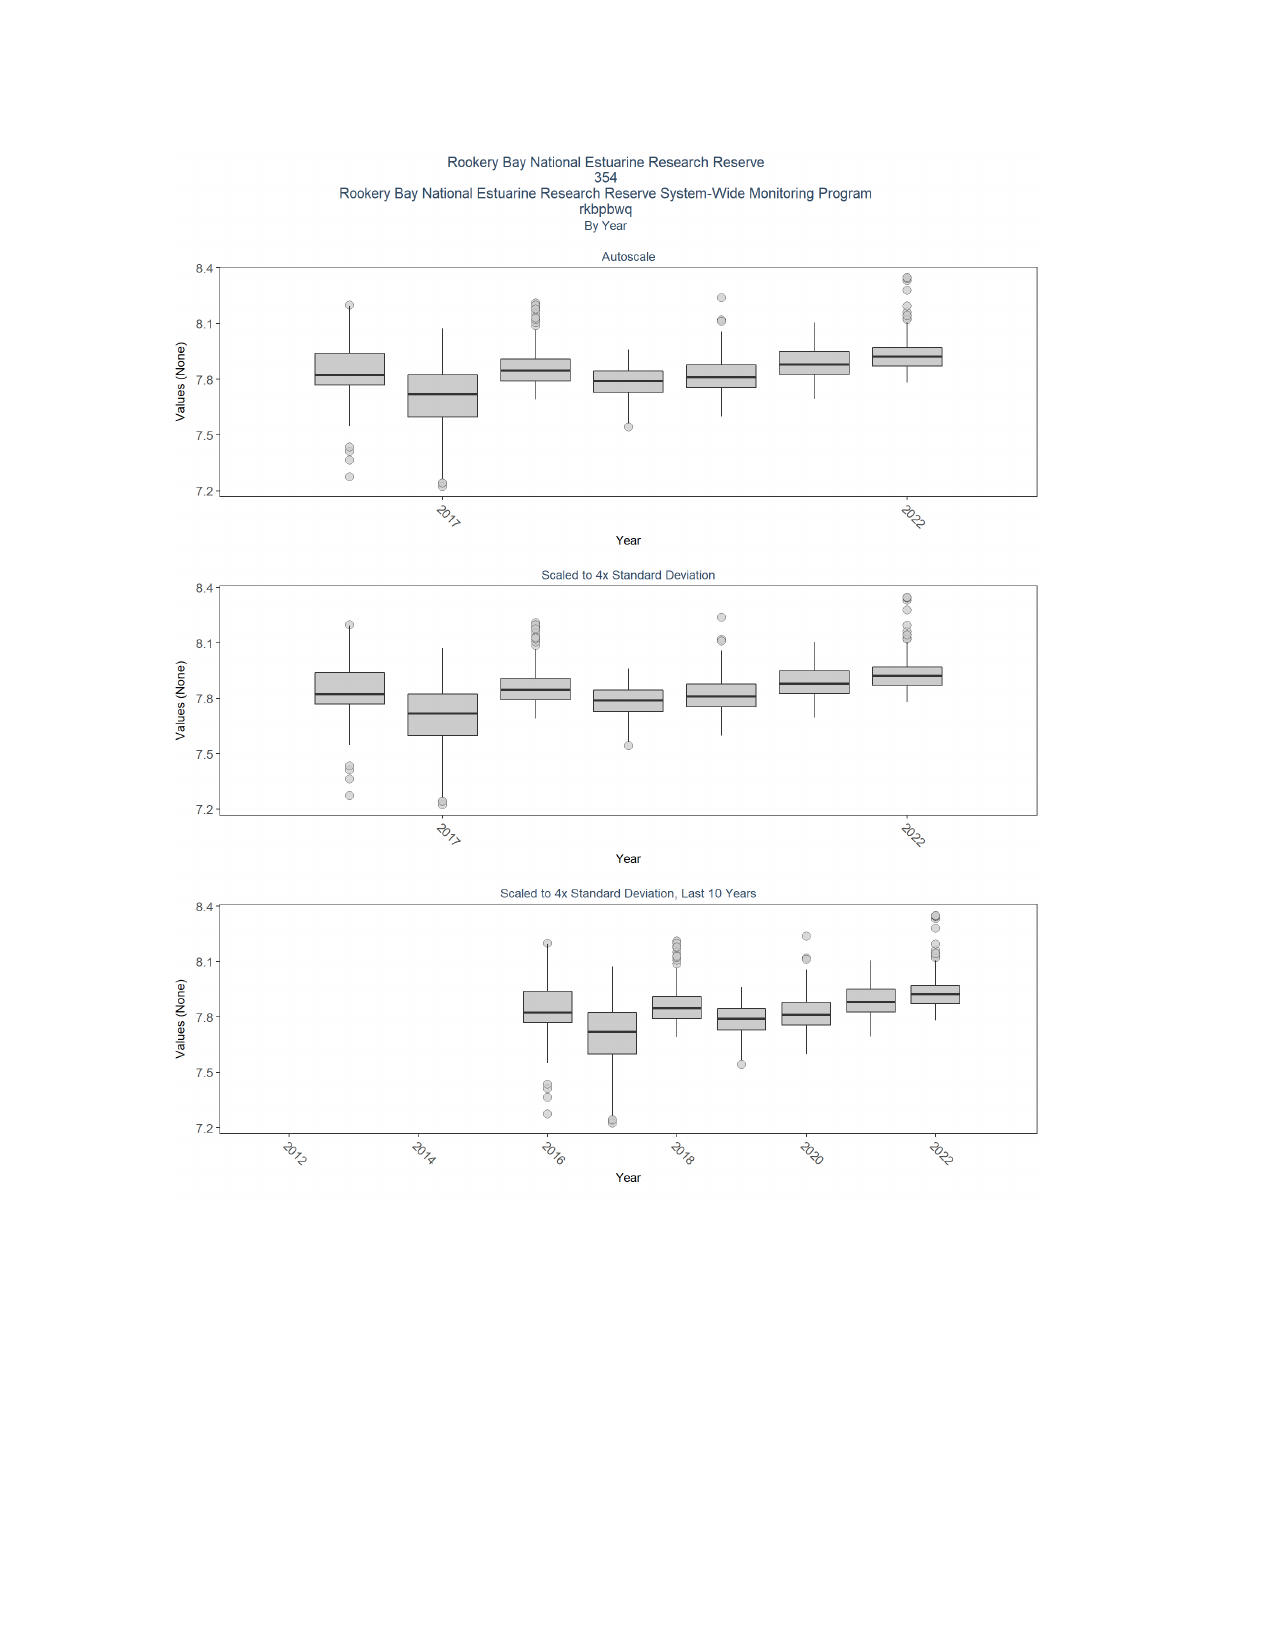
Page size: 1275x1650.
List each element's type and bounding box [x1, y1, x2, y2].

picture [168, 150, 1044, 1200]
